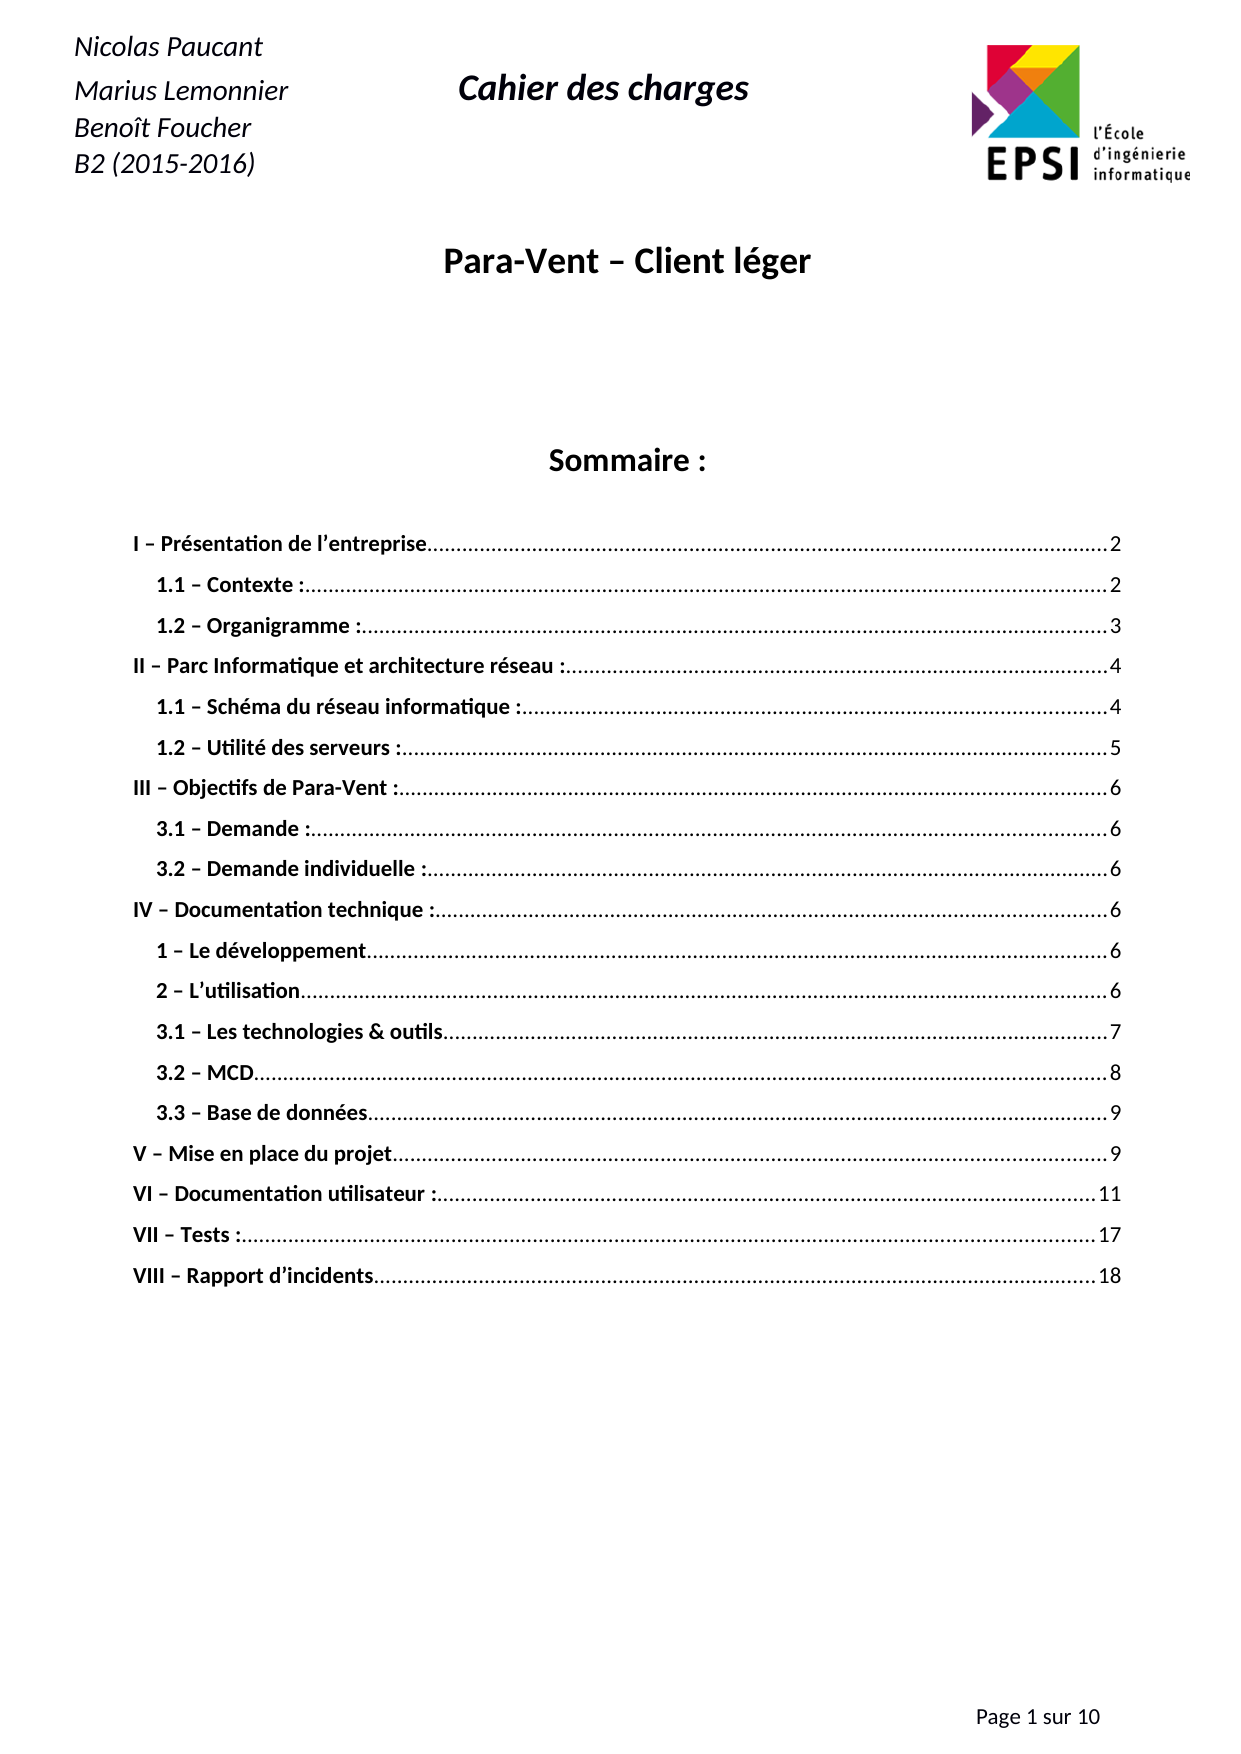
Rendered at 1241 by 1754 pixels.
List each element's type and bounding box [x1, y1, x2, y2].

picture [971, 45, 1190, 183]
